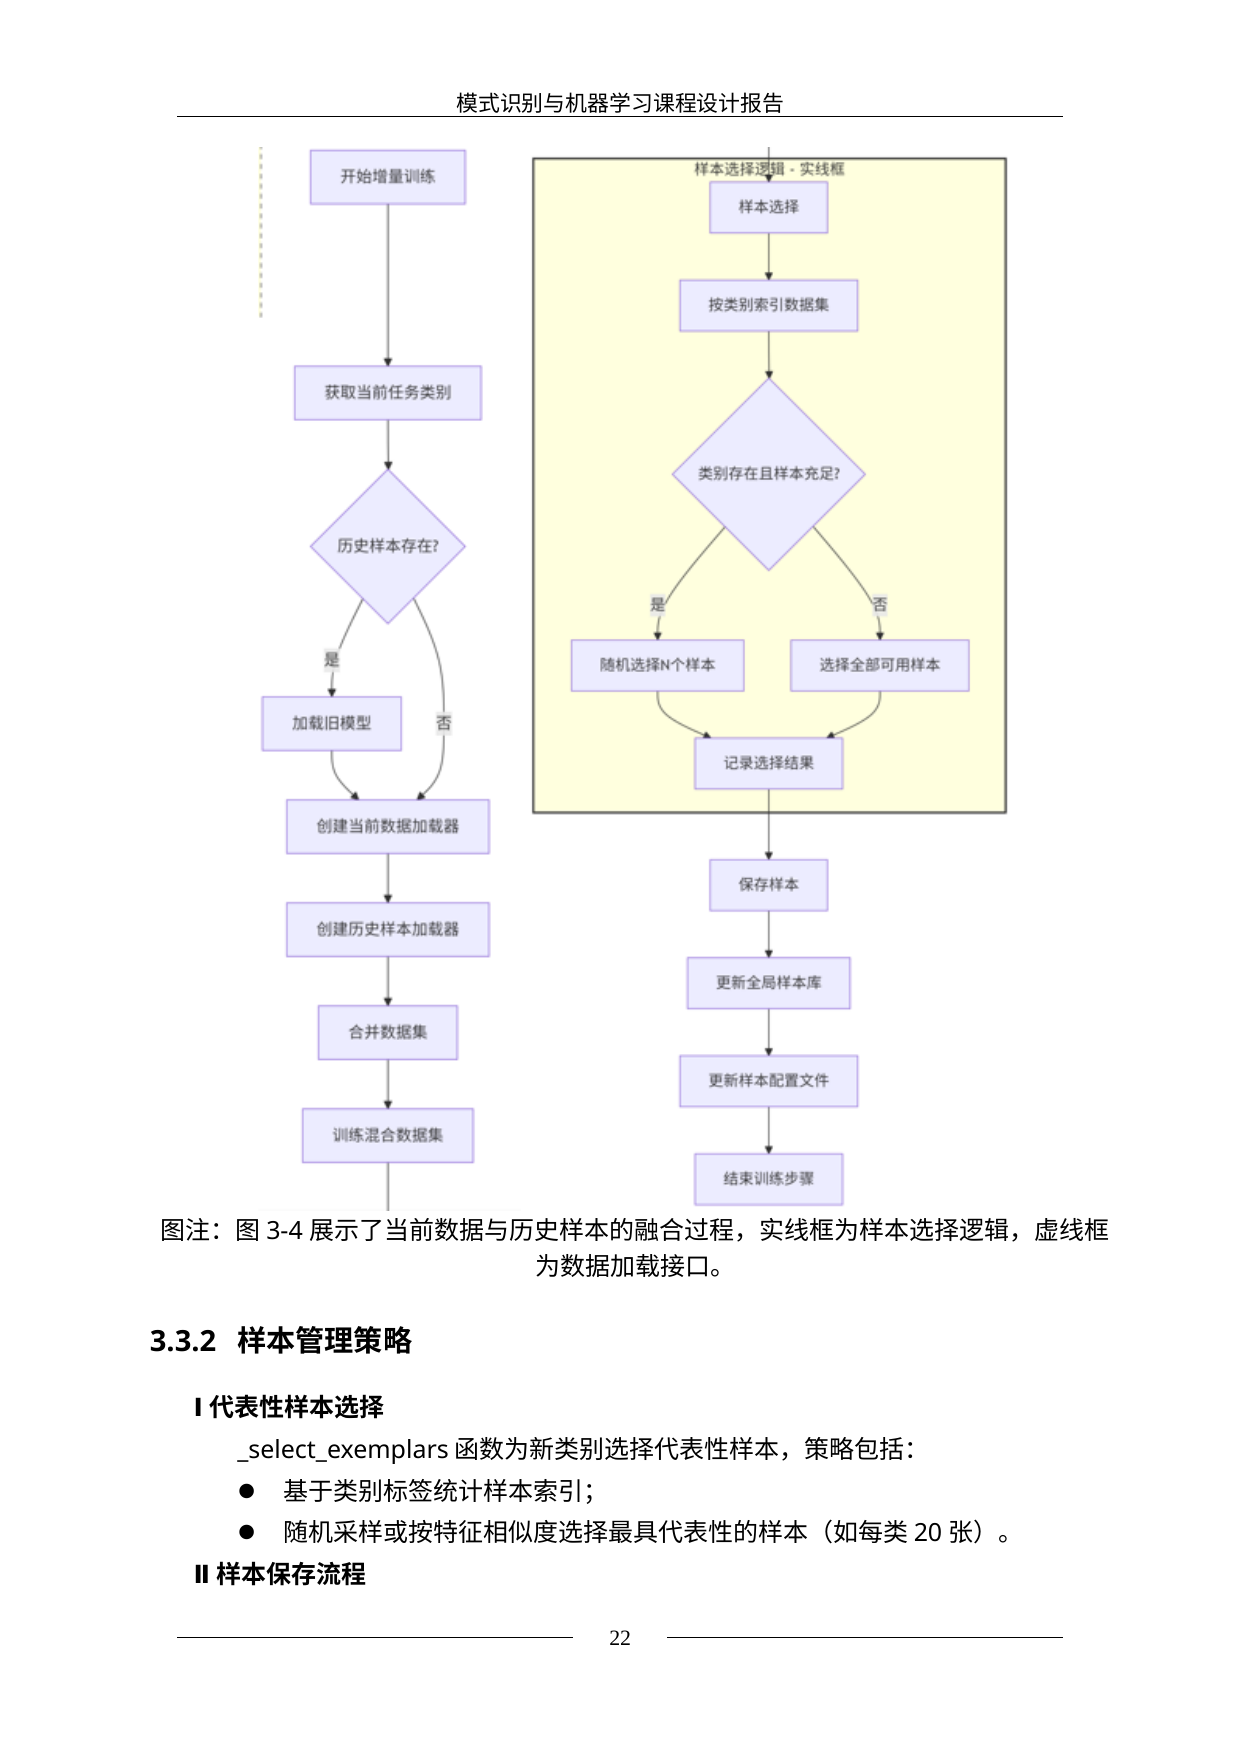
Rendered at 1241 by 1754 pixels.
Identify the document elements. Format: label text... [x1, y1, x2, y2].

list 随机采样或按特征相似度选择最具代表性的样本（如每类 20 张）。 [237, 1508, 1120, 1550]
list 基于类别标签统计样本索引； [237, 1467, 1120, 1508]
picture [258, 147, 1012, 1211]
text _select_exemplars函数为新类别选择代表性样本，策略包括： [193, 1425, 1120, 1467]
text Ⅱ 样本保存流程 [149, 1550, 1120, 1592]
text 图注：图 3-4 展示了当前数据与历史样本的融合过程，实线框为样本选择逻辑，虚线框为数据加载接口。 [149, 1211, 1120, 1283]
subtitle 3.3.2 样本管理策略 [149, 1317, 1104, 1359]
text Ⅰ 代表性样本选择 [149, 1383, 1120, 1425]
